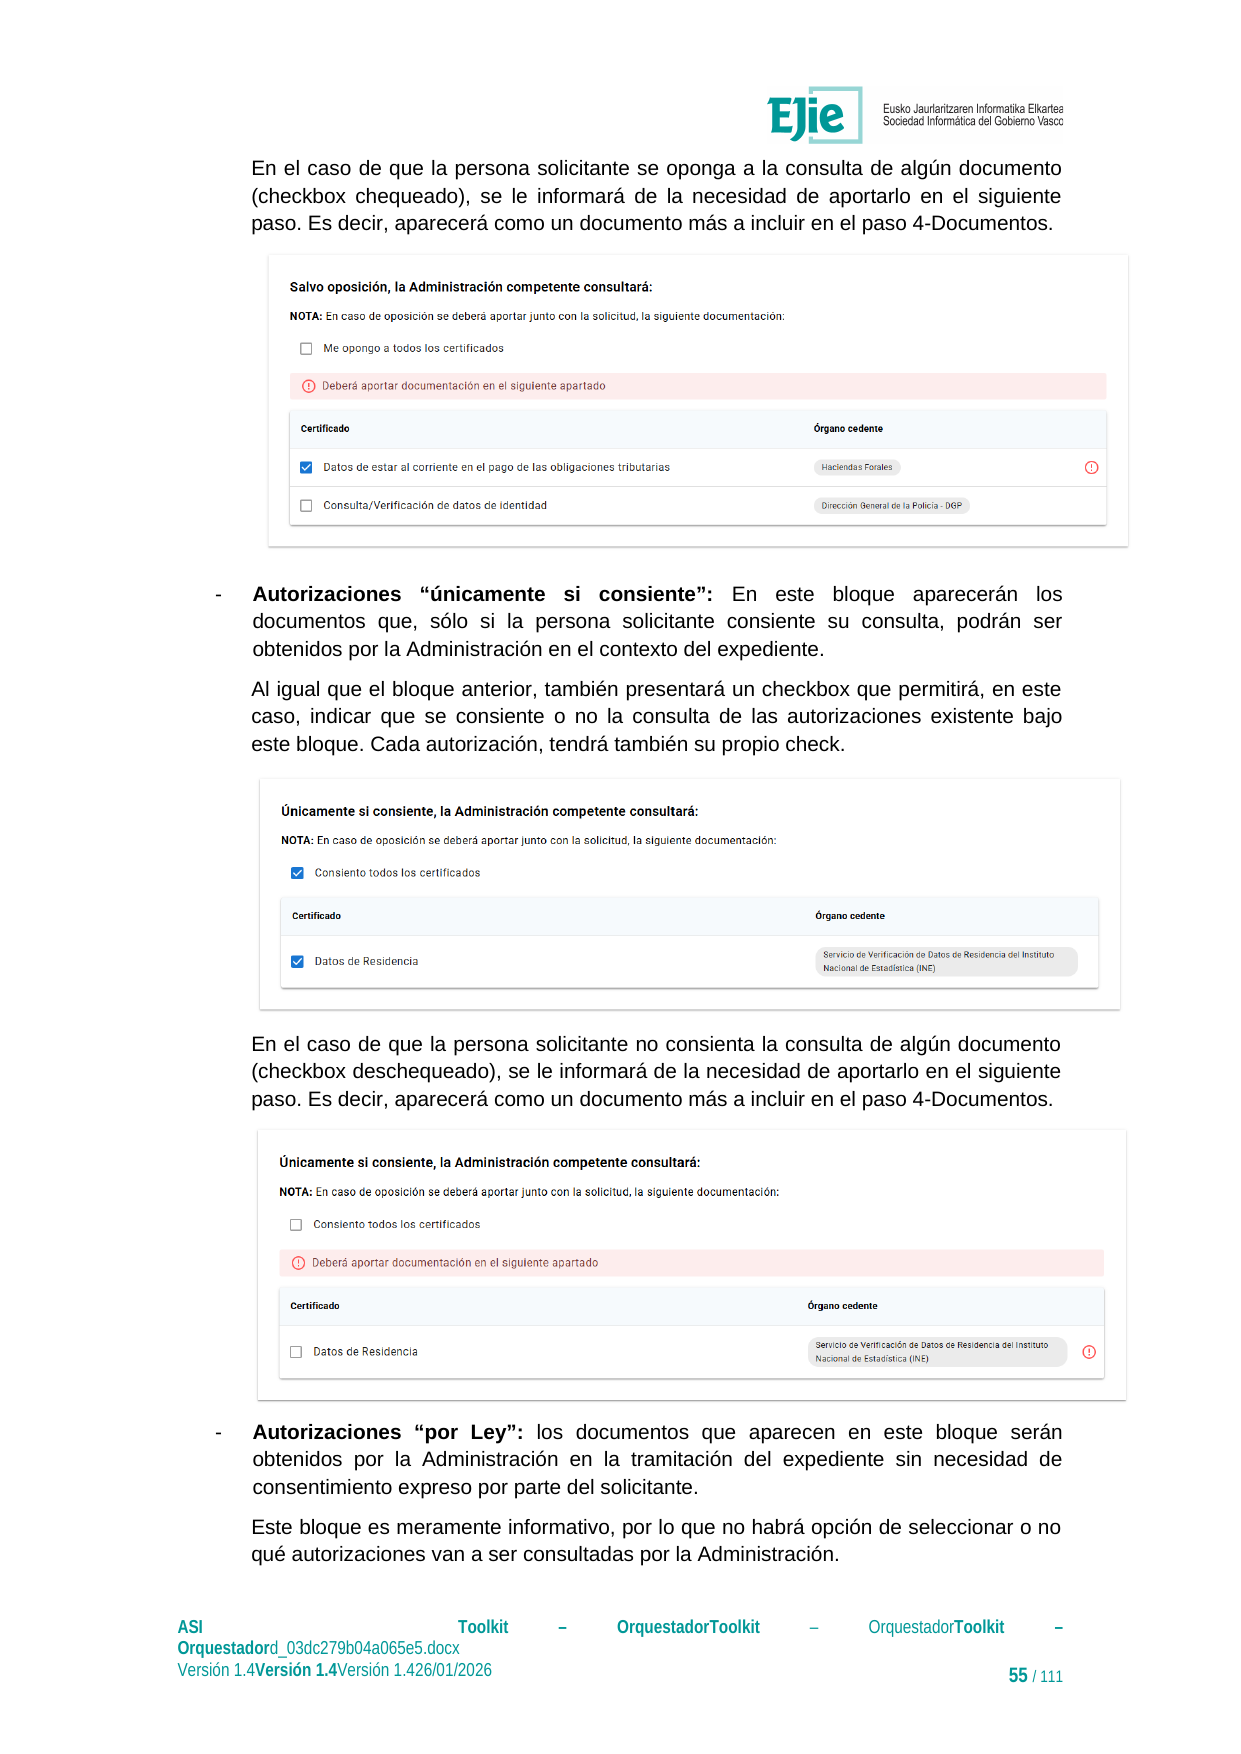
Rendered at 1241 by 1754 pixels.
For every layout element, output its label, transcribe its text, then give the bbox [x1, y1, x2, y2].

picture [252, 251, 1138, 551]
list Autorizaciones “únicamente si consiente”: En este bloque aparecerán los documentos que, sólo si la persona solicitante consiente su consulta, podrán ser obtenidos por la Administración en el contexto del expediente. [215, 582, 1063, 661]
list Autorizaciones “por Ley”: los documentos que aparecen en este bloque serán obtenidos por la Administración en la tramitación del expediente sin necesidad de consentimiento expreso por parte del solicitante. [215, 1419, 1063, 1498]
picture [767, 86, 1064, 144]
picture [251, 1126, 1137, 1404]
text Este bloque es meramente informativo, por lo que no habrá opción de seleccionar o no qué autorizaciones van a ser consultadas por la Administración. [251, 1514, 1063, 1566]
picture [251, 771, 1137, 1016]
text En el caso de que la persona solicitante no consienta la consulta de algún documento (checkbox deschequeado), se le informará de la necesidad de aportarlo en el siguiente paso. Es decir, aparecerá como un documento más a incluir en el paso 4-Documentos. [251, 1031, 1063, 1110]
text En el caso de que la persona solicitante se oponga a la consulta de algún documento (checkbox chequeado), se le informará de la necesidad de aportarlo en el siguiente paso. Es decir, aparecerá como un documento más a incluir en el paso 4-Documentos. [251, 156, 1063, 235]
text Al igual que el bloque anterior, también presentará un checkbox que permitirá, en este caso, indicar que se consiente o no la consulta de las autorizaciones existente bajo este bloque. Cada autorización, tendrá también su propio check. [251, 677, 1063, 756]
